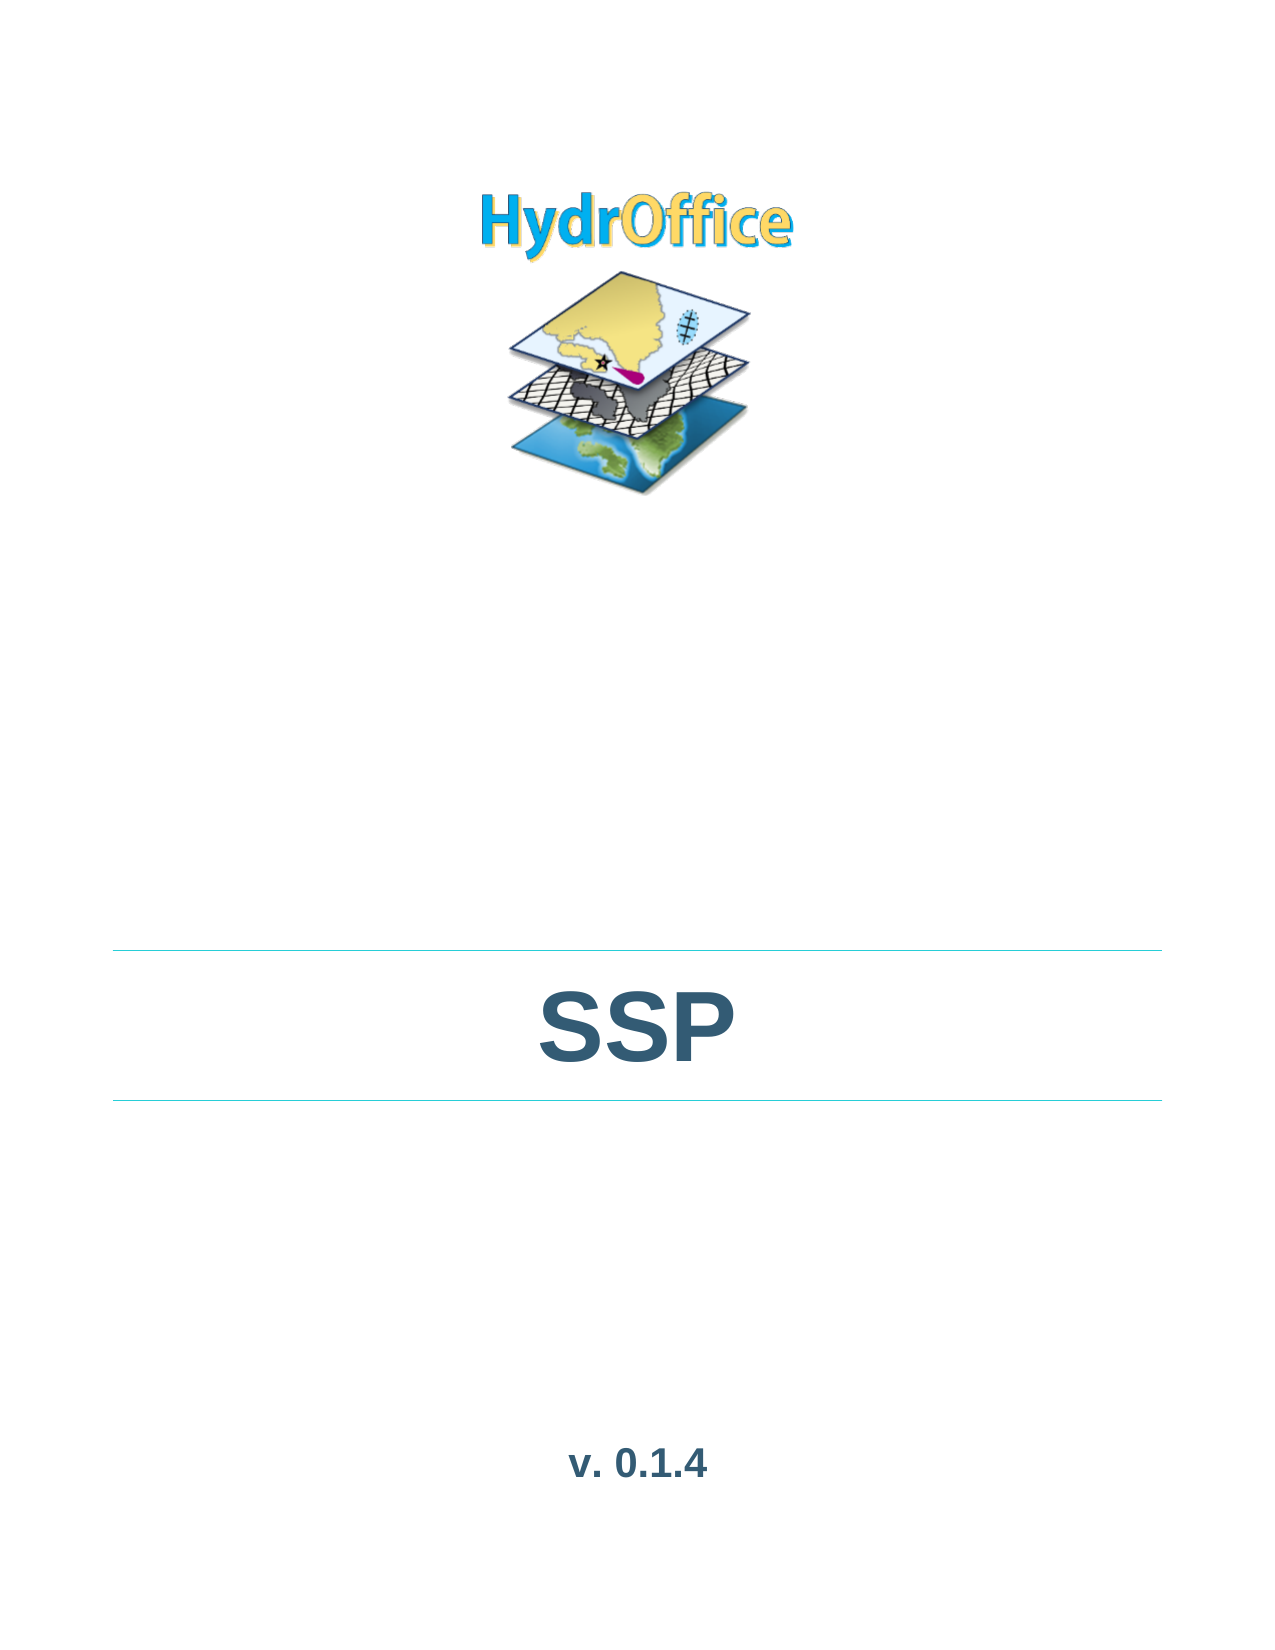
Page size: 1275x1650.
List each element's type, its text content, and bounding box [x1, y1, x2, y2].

picture [472, 175, 803, 505]
title SSP [112, 951, 1162, 1101]
subtitle v. 0.1.4 [112, 1439, 1162, 1487]
